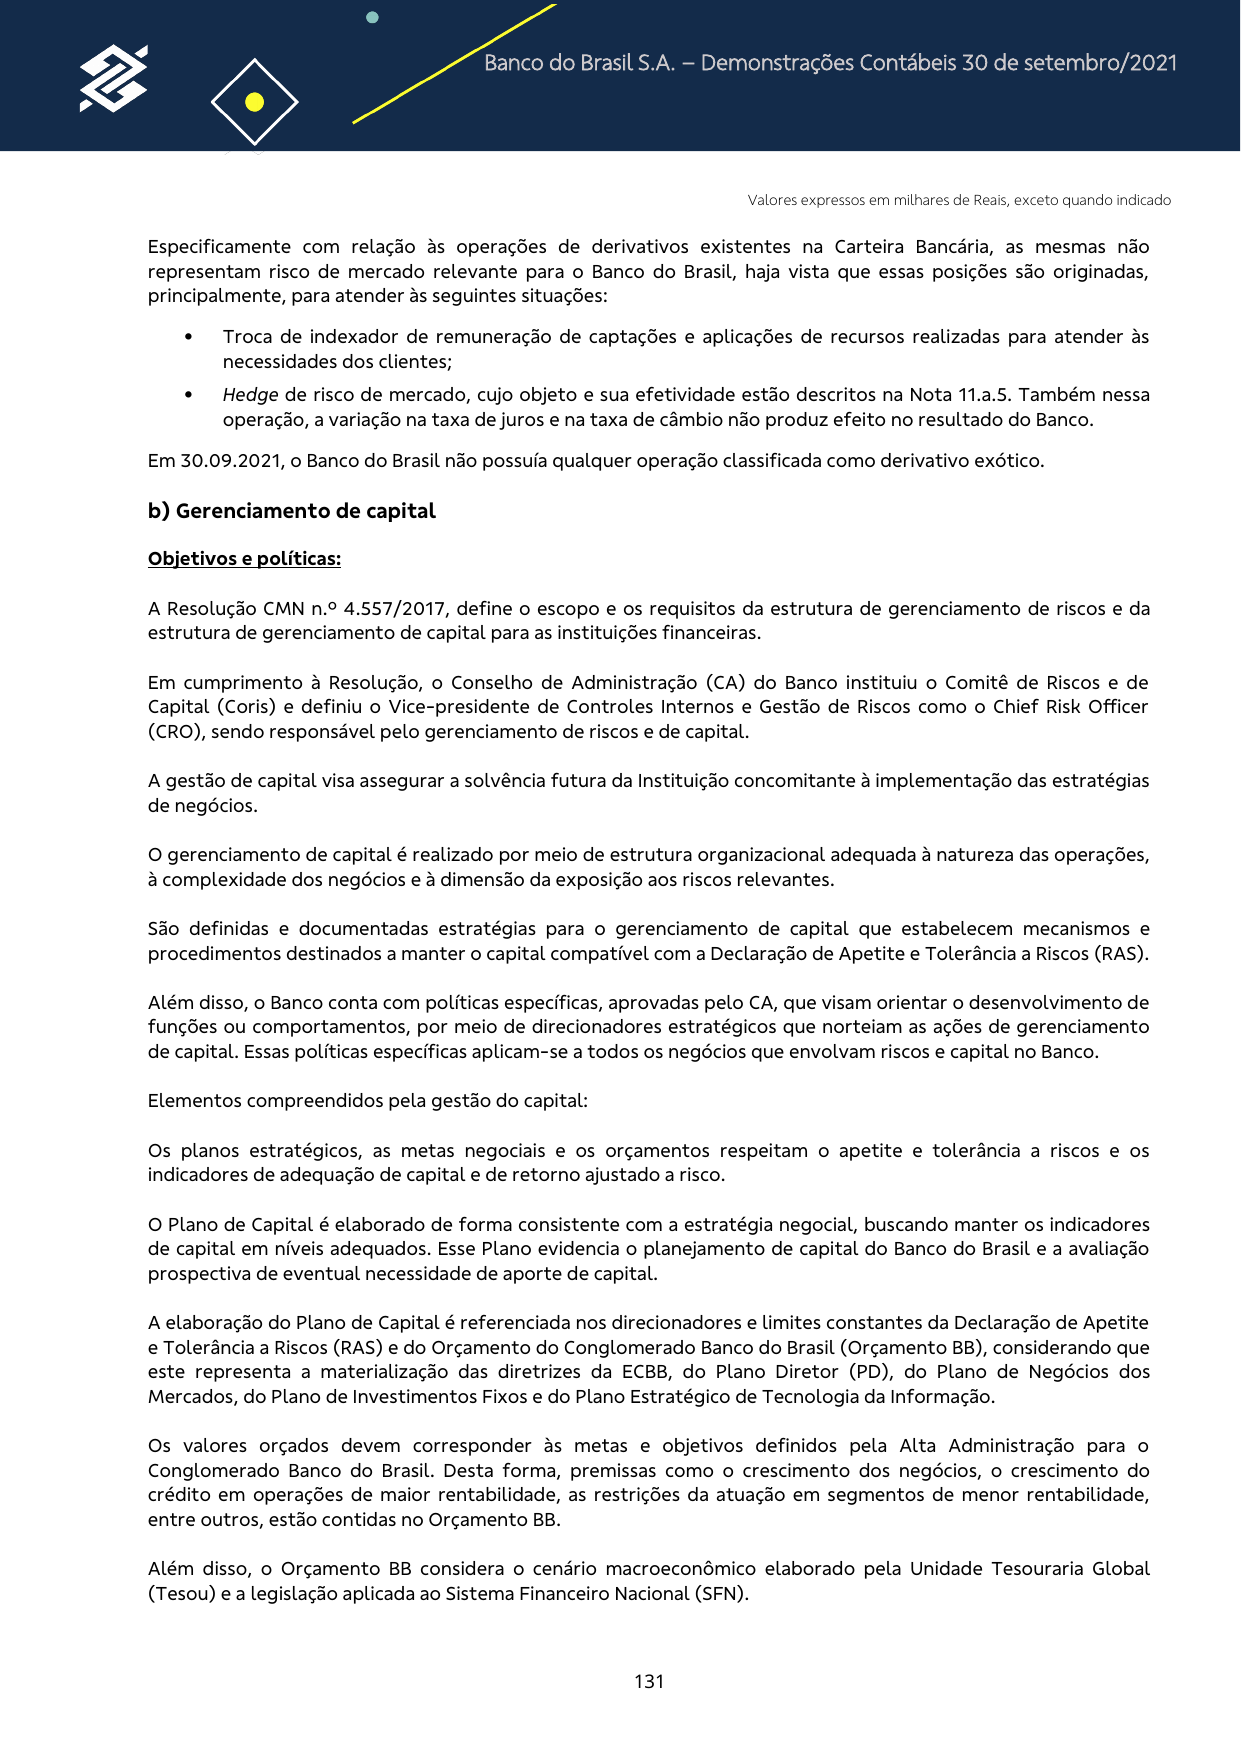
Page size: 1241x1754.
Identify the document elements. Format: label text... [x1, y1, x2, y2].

text Além disso, o Orçamento BB considera o cenário macroeconômico elaborado pela Unidade Tesouraria Global (Tesou) e a legislação aplicada ao Sistema Financeiro Nacional (SFN). [148, 1558, 1152, 1604]
text Os valores orçados devem corresponder às metas e objetivos definidos pela Alta Administração para o Conglomerado Banco do Brasil. Desta forma, premissas como o crescimento dos negócios, o crescimento do crédito em operações de maior rentabilidade, as restrições da atuação em segmentos de menor rentabilidade, entre outros, estão contidas no Orçamento BB. [148, 1435, 1152, 1530]
text O Plano de Capital é elaborado de forma consistente com a estratégia negocial, buscando manter os indicadores de capital em níveis adequados. Esse Plano evidencia o planejamento de capital do Banco do Brasil e a avaliação prospectiva de eventual necessidade de aporte de capital. [148, 1214, 1152, 1284]
text O gerenciamento de capital é realizado por meio de estrutura organizacional adequada à natureza das operações, à complexidade dos negócios e à dimensão da exposição aos riscos relevantes. [148, 844, 1152, 890]
text Em 30.09.2021, o Banco do Brasil não possuía qualquer operação classificada como derivativo exótico. [148, 450, 1152, 471]
text ) Gerenciamento de capital [148, 499, 1152, 523]
text Em cumprimento à Resolução, o Conselho de Administração (CA) do Banco instituiu o Comitê de Riscos e de Capital (Coris) e definiu o Vice-presidente de Controles Internos e Gestão de Riscos como o Chief Risk Officer (CRO), sendo responsável pelo gerenciamento de riscos e de capital. [148, 671, 1152, 742]
list Troca de indexador de remuneração de captações e aplicações de recursos realizadas para atender às necessidades dos clientes; [185, 326, 1152, 372]
text Além disso, o Banco conta com políticas específicas, aprovadas pelo CA, que visam orientar o desenvolvimento de funções ou comportamentos, por meio de direcionadores estratégicos que norteiam as ações de gerenciamento de capital. Essas políticas específicas aplicam-se a todos os negócios que envolvam riscos e capital no Banco. [148, 992, 1152, 1062]
text Elementos compreendidos pela gestão do capital: [148, 1090, 1152, 1112]
text São definidas e documentadas estratégias para o gerenciamento de capital que estabelecem mecanismos e procedimentos destinados a manter o capital compatível com a Declaração de Apetite e Tolerância a Riscos (RAS). [148, 918, 1152, 964]
list Hedge de risco de mercado, cujo objeto e sua efetividade estão descritos na Nota 11.a.5. Também nessa operação, a variação na taxa de juros e na taxa de câmbio não produz efeito no resultado do Banco. [185, 384, 1152, 430]
text A elaboração do Plano de Capital é referenciada nos direcionadores e limites constantes da Declaração de Apetite e Tolerância a Riscos (RAS) e do Orçamento do Conglomerado Banco do Brasil (Orçamento BB), considerando que este representa a materialização das diretrizes da ECBB, do Plano Diretor (PD), do Plano de Negócios dos Mercados, do Plano de Investimentos Fixos e do Plano Estratégico de Tecnologia da Informação. [148, 1312, 1152, 1407]
picture [210, 4, 588, 146]
text Objetivos e políticas: [148, 548, 1152, 569]
text Especificamente com relação às operações de derivativos existentes na Carteira Bancária, as mesmas não representam risco de mercado relevante para o Banco do Brasil, haja vista que essas posições são originadas, principalmente, para atender às seguintes situações: [148, 236, 1152, 307]
text Os planos estratégicos, as metas negociais e os orçamentos respeitam o apetite e tolerância a riscos e os indicadores de adequação de capital e de retorno ajustado a risco. [148, 1140, 1152, 1186]
text A gestão de capital visa assegurar a solvência futura da Instituição concomitante à implementação das estratégias de negócios. [148, 770, 1152, 816]
picture [79, 44, 148, 113]
text A Resolução CMN n.º 4.557/2017, define o escopo e os requisitos da estrutura de gerenciamento de riscos e da estrutura de gerenciamento de capital para as instituições financeiras. [148, 597, 1152, 643]
